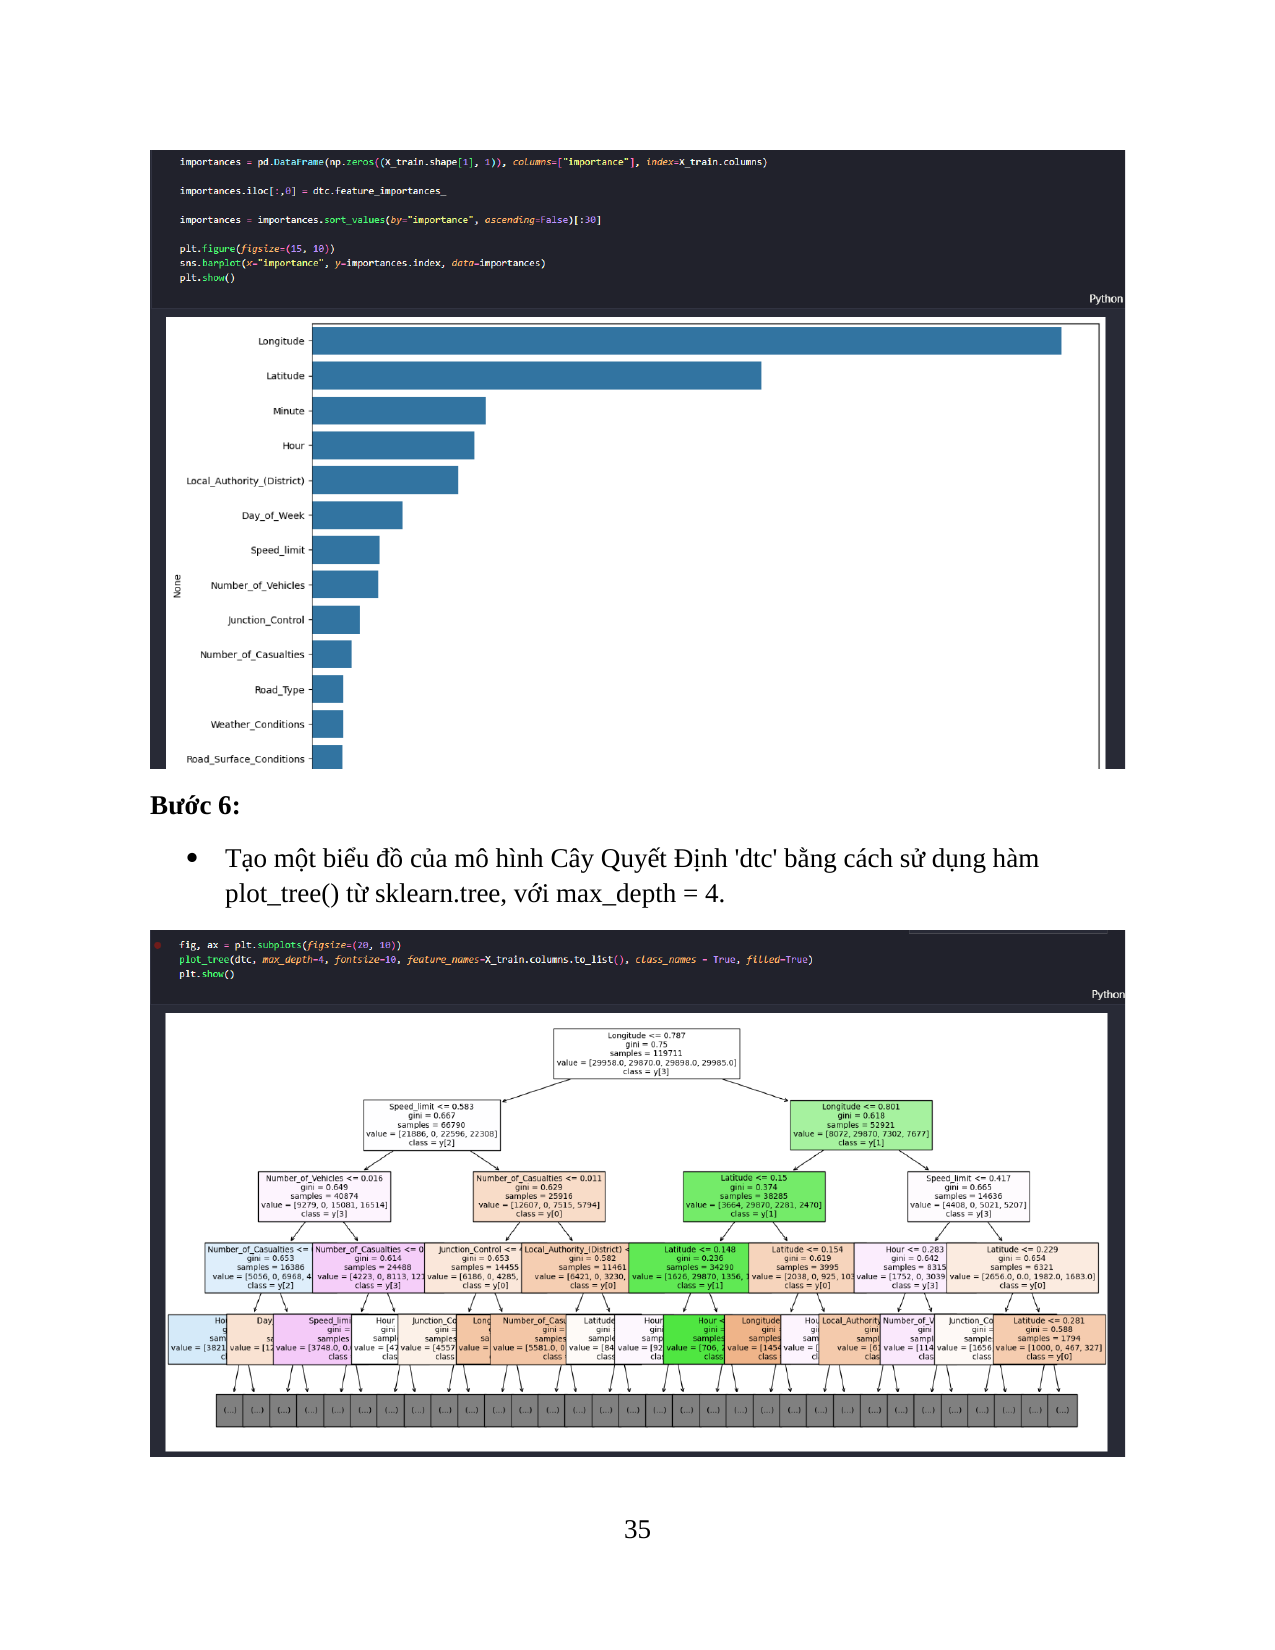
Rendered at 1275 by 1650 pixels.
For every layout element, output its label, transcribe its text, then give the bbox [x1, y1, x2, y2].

list Tạo một biểu đồ của mô hình Cây Quyết Định 'dtc' bằng cách sử dụng hàm plot_tree() từ sklearn.tree, với max_depth = 4. [187, 842, 1125, 909]
text Bước 6: [150, 789, 1125, 821]
picture [150, 930, 1125, 1457]
picture [150, 150, 1125, 769]
